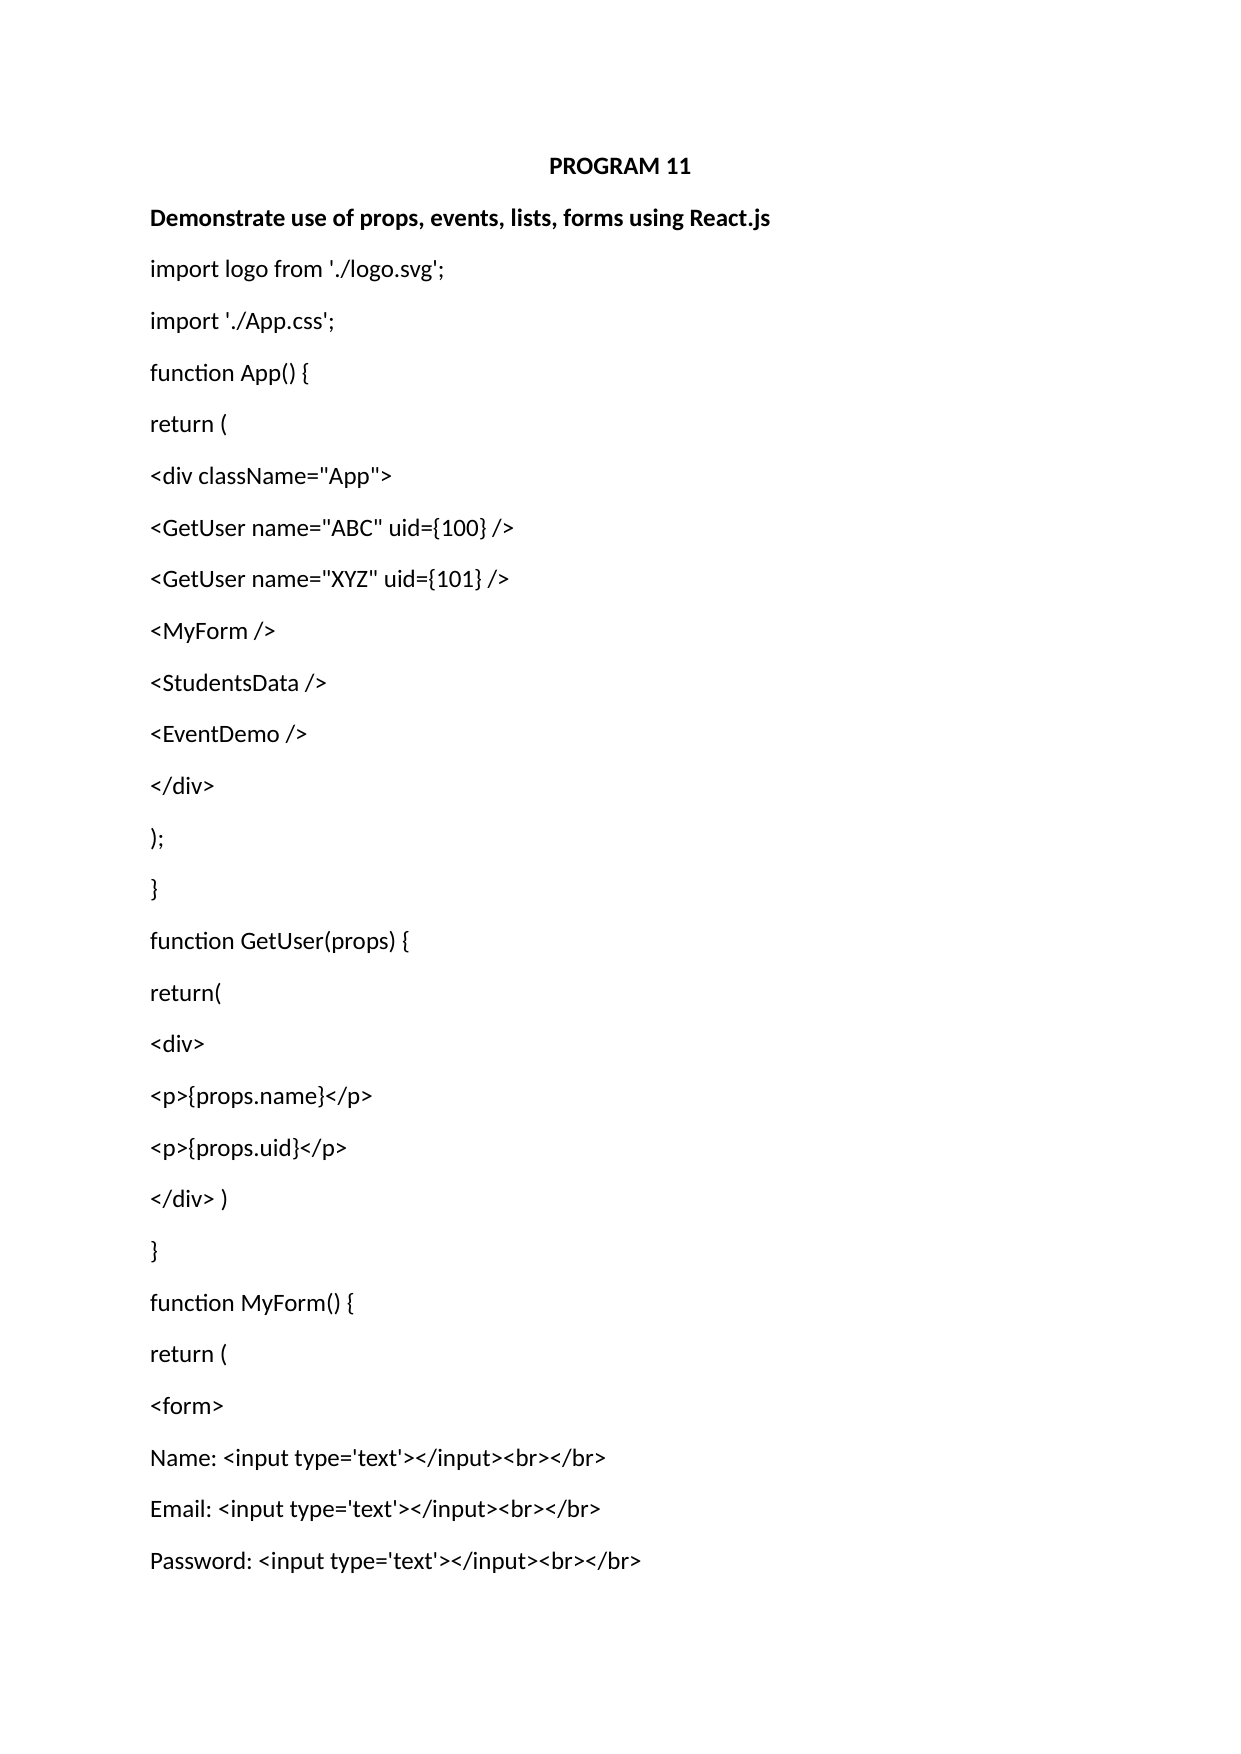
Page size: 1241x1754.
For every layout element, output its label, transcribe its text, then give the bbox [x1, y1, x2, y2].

text <GetUser name="ABC" uid={100} /> [150, 512, 1090, 542]
text <p>{props.uid}</p> [150, 1132, 1090, 1162]
text <div> [150, 1028, 1090, 1059]
text function MyForm() { [150, 1287, 1090, 1317]
text <MyForm /> [150, 615, 1090, 646]
text <GetUser name="XYZ" uid={101} /> [150, 563, 1090, 594]
text <StudentsData /> [150, 667, 1090, 697]
text import logo from './logo.svg'; [150, 253, 1090, 284]
text function App() { [150, 357, 1090, 387]
text Email: <input type='text'></input><br></br> [150, 1493, 1090, 1524]
text return ( [150, 1338, 1090, 1369]
text <div className="App"> [150, 460, 1090, 491]
text import './App.css'; [150, 305, 1090, 336]
text Password: <input type='text'></input><br></br> [150, 1545, 1090, 1576]
text } [150, 873, 1090, 904]
text <form> [150, 1390, 1090, 1421]
text ); [150, 822, 1090, 852]
text Name: <input type='text'></input><br></br> [150, 1442, 1090, 1472]
text </div> ) [150, 1183, 1090, 1214]
text PROGRAM 11 [150, 150, 1090, 181]
text <EventDemo /> [150, 718, 1090, 749]
text Demonstrate use of props, events, lists, forms using React.js [150, 202, 1090, 232]
text function GetUser(props) { [150, 925, 1090, 956]
text } [150, 1235, 1090, 1266]
text return( [150, 977, 1090, 1007]
text <p>{props.name}</p> [150, 1080, 1090, 1111]
text </div> [150, 770, 1090, 801]
text return ( [150, 408, 1090, 439]
